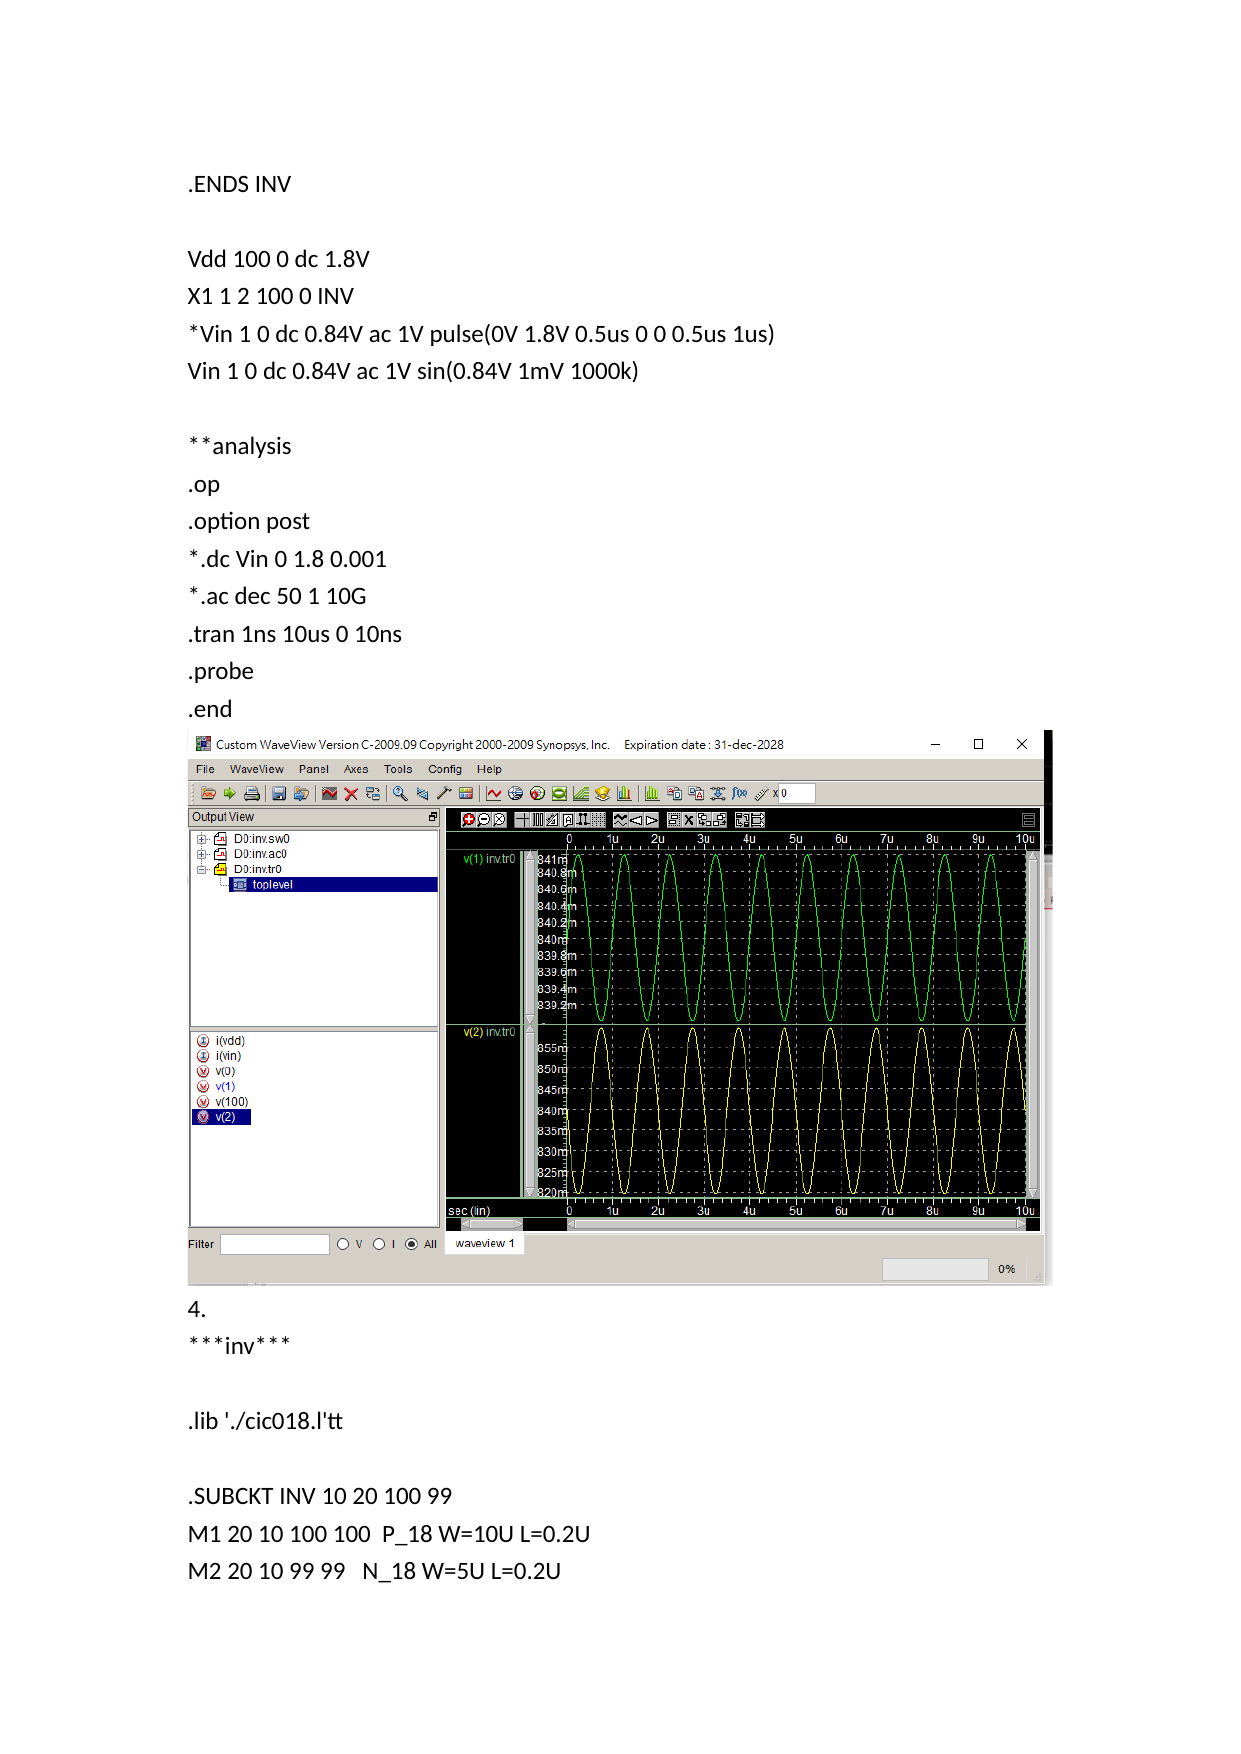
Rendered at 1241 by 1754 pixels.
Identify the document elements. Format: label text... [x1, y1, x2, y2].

text .lib './cic018.l'tt [187, 1402, 1053, 1439]
text X1 1 2 100 0 INV [187, 277, 1053, 314]
text .tran 1ns 10us 0 10ns [187, 614, 1053, 652]
text .op [187, 464, 1053, 502]
text Vdd 100 0 dc 1.8V [187, 239, 1053, 277]
text ***inv*** [187, 1327, 1053, 1364]
text *Vin 1 0 dc 0.84V ac 1V pulse(0V 1.8V 0.5us 0 0 0.5us 1us) [187, 314, 1053, 352]
picture [187, 730, 1053, 1286]
text *.ac dec 50 1 10G [187, 577, 1053, 614]
text **analysis [187, 427, 1053, 464]
text M1 20 10 100 100 P_18 W=10U L=0.2U [187, 1514, 1053, 1552]
text Vin 1 0 dc 0.84V ac 1V sin(0.84V 1mV 1000k) [187, 352, 1053, 389]
text .end [187, 689, 1053, 727]
text M2 20 10 99 99 N_18 W=5U L=0.2U [187, 1552, 1053, 1589]
text .option post [187, 502, 1053, 539]
text .probe [187, 652, 1053, 689]
text .ENDS INV [187, 164, 1053, 202]
text .SUBCKT INV 10 20 100 99 [187, 1477, 1053, 1514]
text 4. [187, 1289, 1053, 1327]
text *.dc Vin 0 1.8 0.001 [187, 539, 1053, 577]
